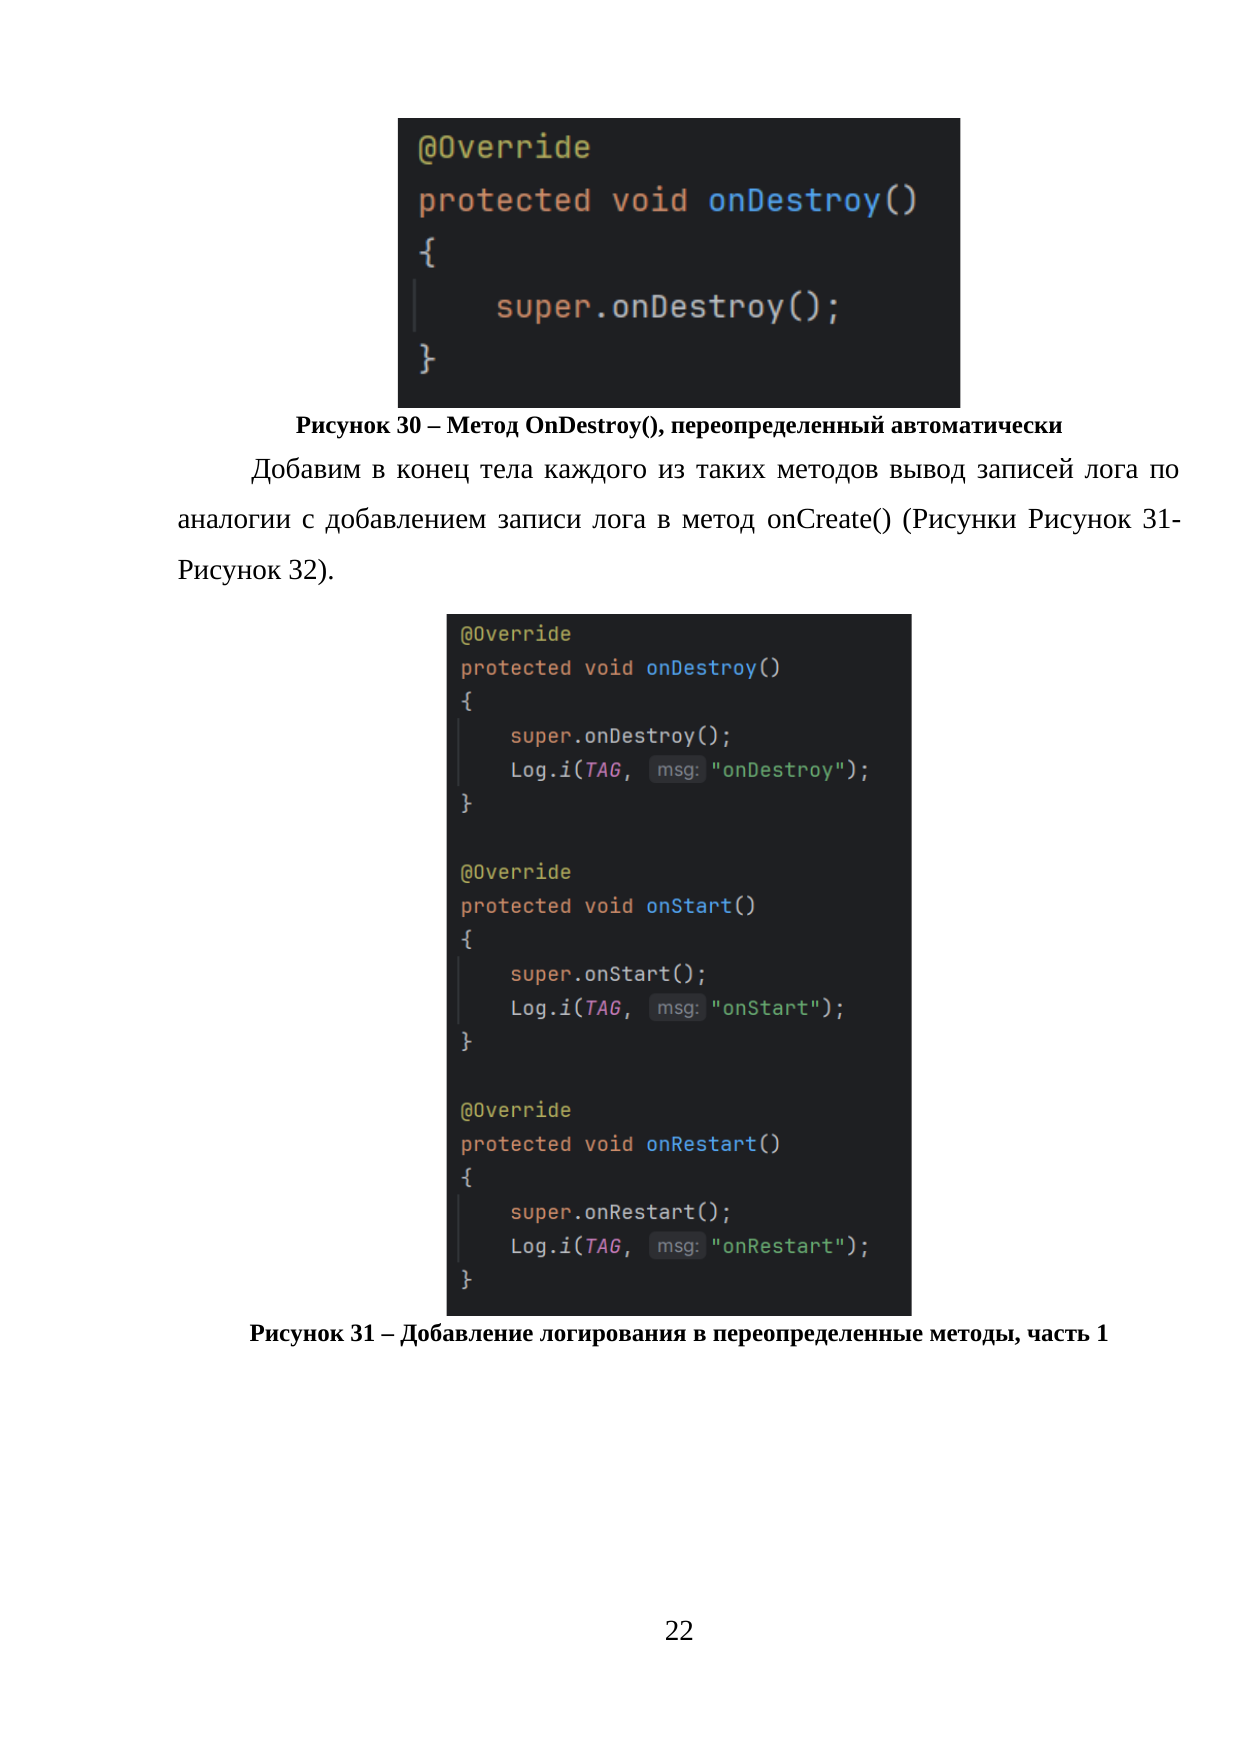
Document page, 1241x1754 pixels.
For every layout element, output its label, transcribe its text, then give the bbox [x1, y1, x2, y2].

text Добавим в конец тела каждого из таких методов вывод записей лога по аналогии с добавлением записи лога в метод onCreate() (Рисунки Рисунок 31-Рисунок 32). [177, 451, 1181, 585]
text Рисунок – Добавление логирования в переопределенные методы, часть 1 [177, 1318, 1181, 1347]
text Рисунок – Метод OnDestroy(), переопределенный автоматически [177, 410, 1181, 439]
picture [446, 614, 912, 1316]
picture [397, 118, 961, 408]
